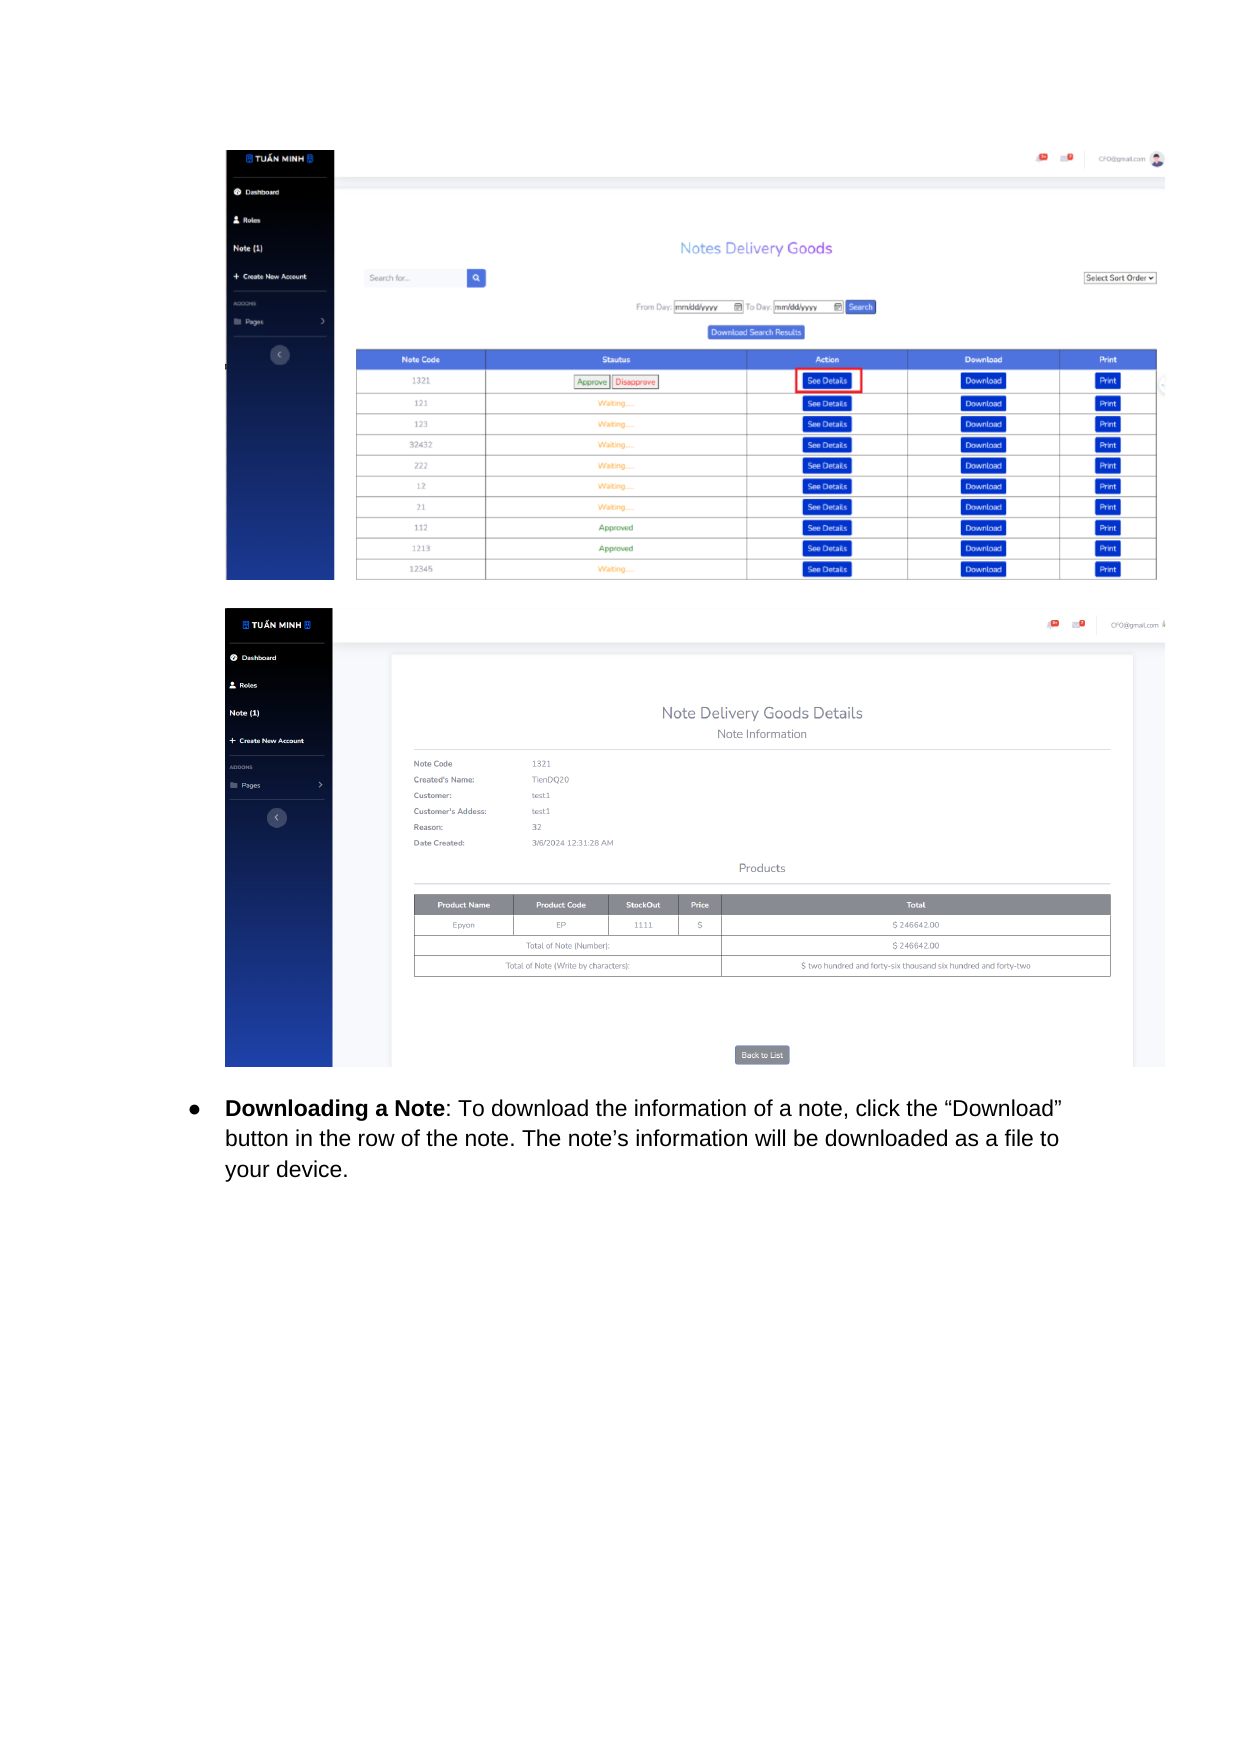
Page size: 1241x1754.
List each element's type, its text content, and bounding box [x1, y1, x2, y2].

picture [225, 608, 1166, 1067]
list Downloading a Note: To download the information of a note, click the “Download” button in the row of the note. The note’s information will be downloaded as a file to your device. [187, 1095, 1090, 1182]
picture [225, 150, 1166, 580]
